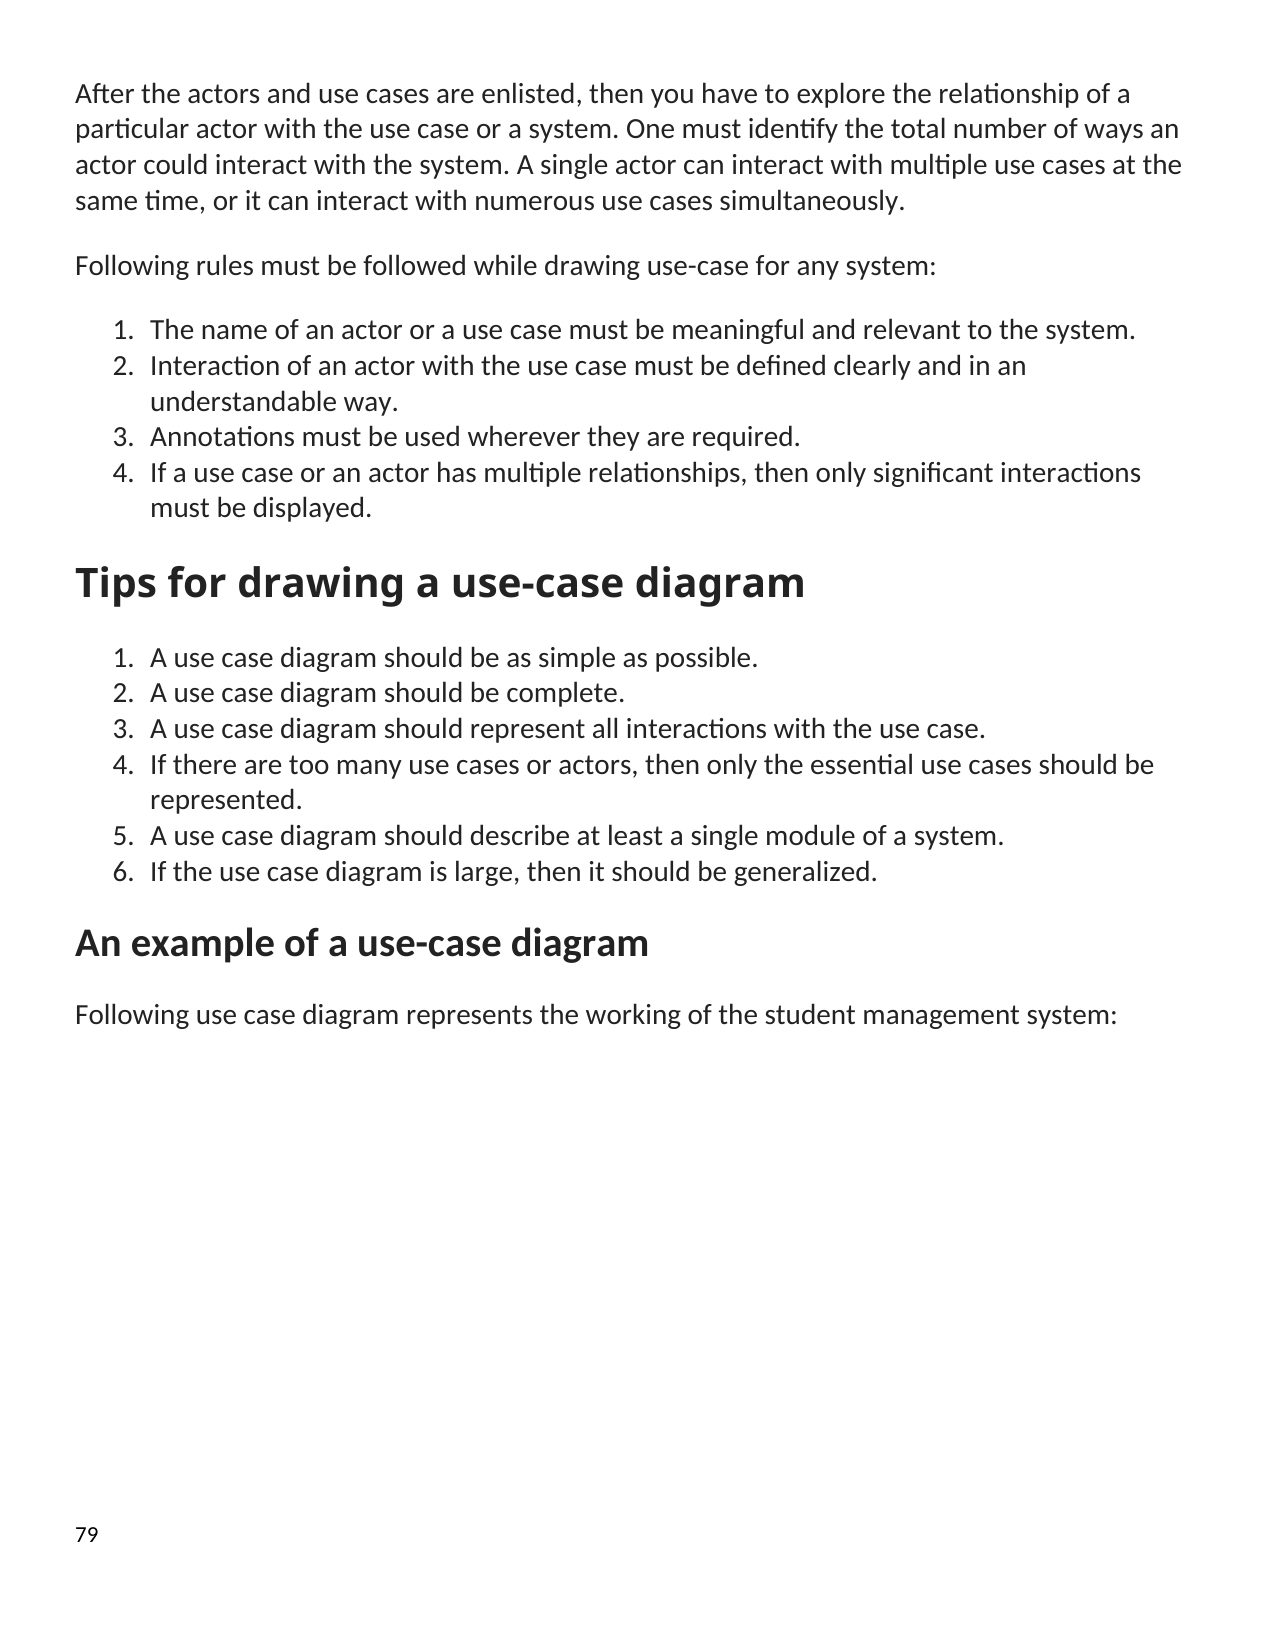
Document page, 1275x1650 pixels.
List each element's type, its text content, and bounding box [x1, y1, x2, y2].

subtitle Tips for drawing a use-case diagram [75, 554, 1200, 610]
list A use case diagram should be complete. [112, 674, 1200, 710]
text Following use case diagram represents the working of the student management system: [75, 996, 1200, 1032]
list A use case diagram should describe at least a single module of a system. [112, 817, 1200, 853]
list Interaction of an actor with the use case must be defined clearly and in an understandable way. [112, 347, 1200, 418]
list If a use case or an actor has multiple relationships, then only significant interactions must be displayed. [112, 454, 1200, 525]
list If the use case diagram is large, then it should be generalized. [112, 853, 1200, 888]
list The name of an actor or a use case must be meaningful and relevant to the system. [112, 311, 1200, 347]
list A use case diagram should represent all interactions with the use case. [112, 710, 1200, 746]
list A use case diagram should be as simple as possible. [112, 639, 1200, 674]
text Following rules must be followed while drawing use-case for any system: [75, 247, 1200, 282]
text After the actors and use cases are enlisted, then you have to explore the relationship of a particular actor with the use case or a system. One must identify the total number of ways an actor could interact with the system. A single actor can interact with multiple use cases at the same time, or it can interact with numerous use cases simultaneously. [75, 75, 1200, 217]
list If there are too many use cases or actors, then only the essential use cases should be represented. [112, 746, 1200, 817]
list Annotations must be used wherever they are required. [112, 418, 1200, 454]
subtitle An example of a use-case diagram [75, 917, 1200, 967]
